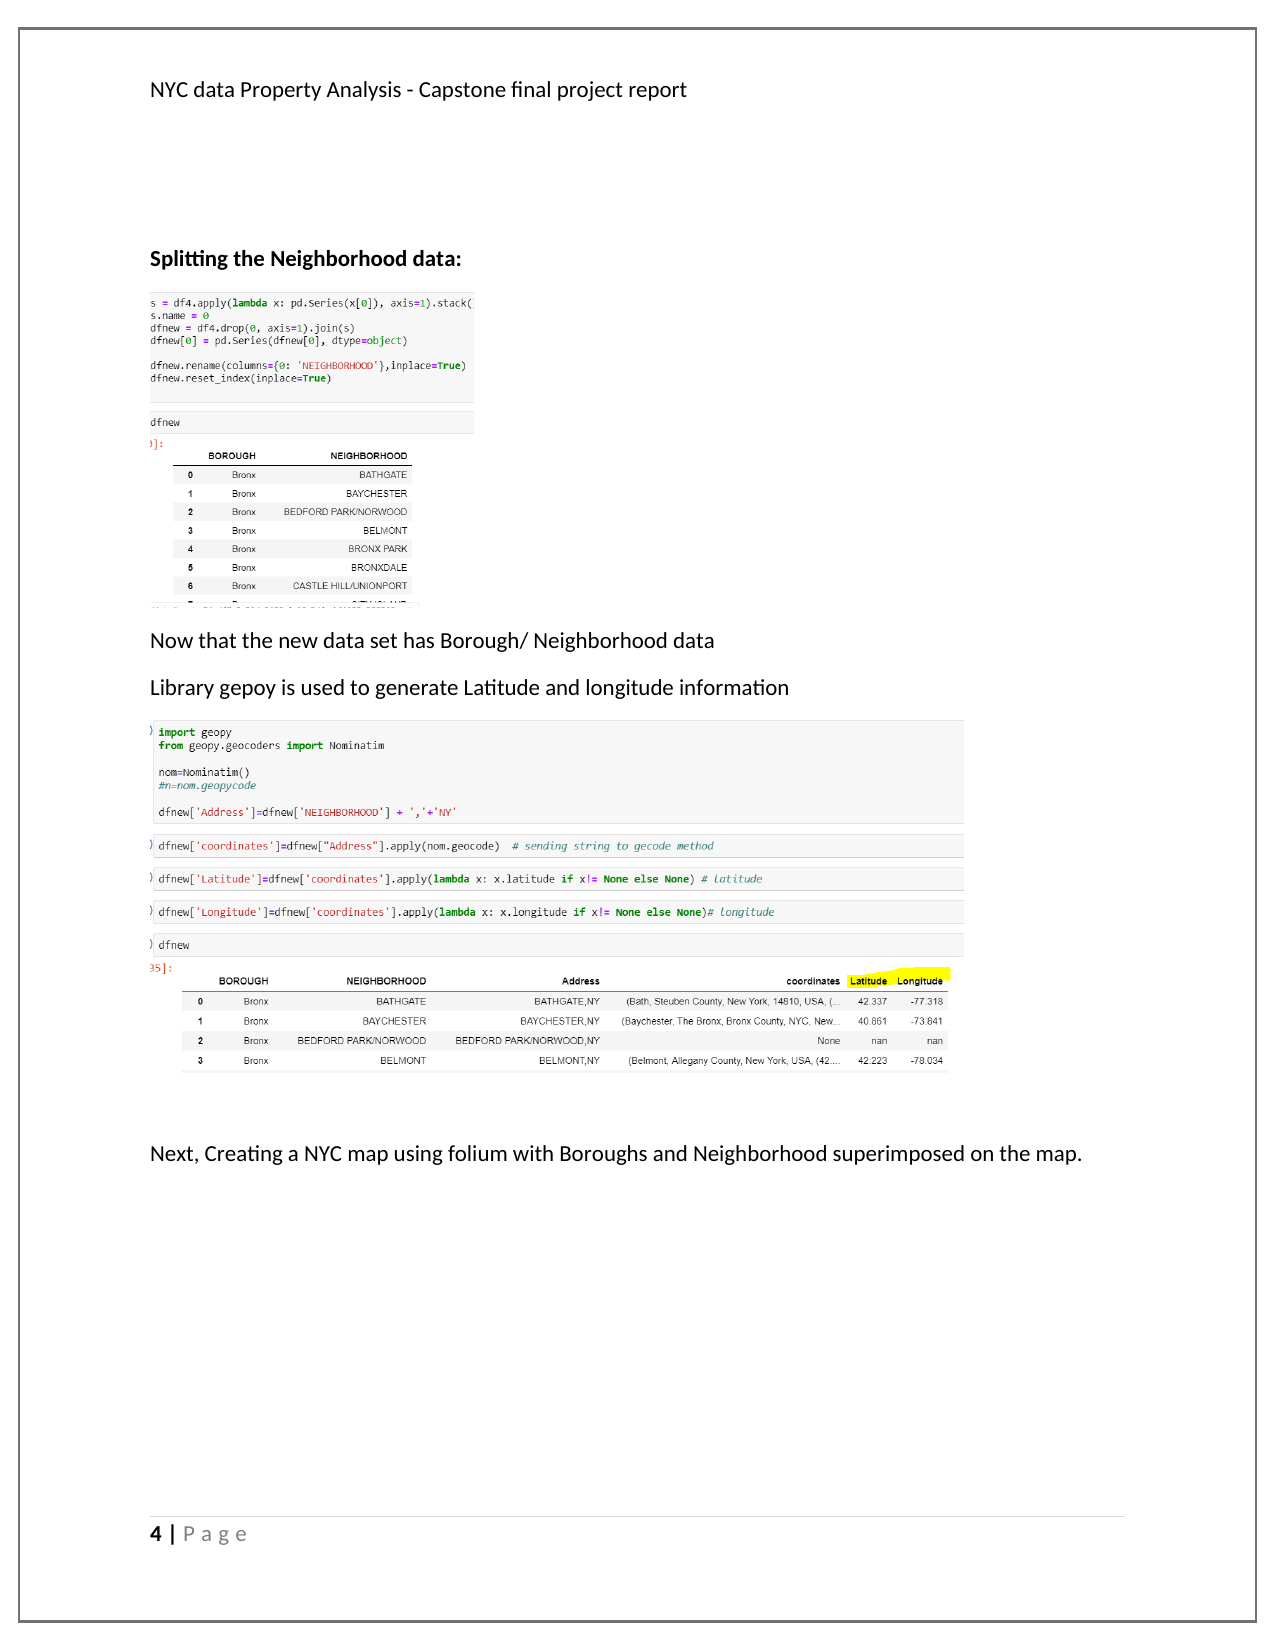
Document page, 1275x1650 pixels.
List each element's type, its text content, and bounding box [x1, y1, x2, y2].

text Now that the new data set has Borough/ Neighborhood data [150, 626, 1125, 654]
picture [150, 291, 475, 608]
text Library gepoy is used to generate Latitude and longitude information [150, 673, 1125, 701]
text Splitting the Neighborhood data: [150, 244, 1125, 272]
picture [150, 720, 964, 1073]
text Next, Creating a NYC map using folium with Boroughs and Neighborhood superimposed on the map. [150, 1139, 1125, 1167]
